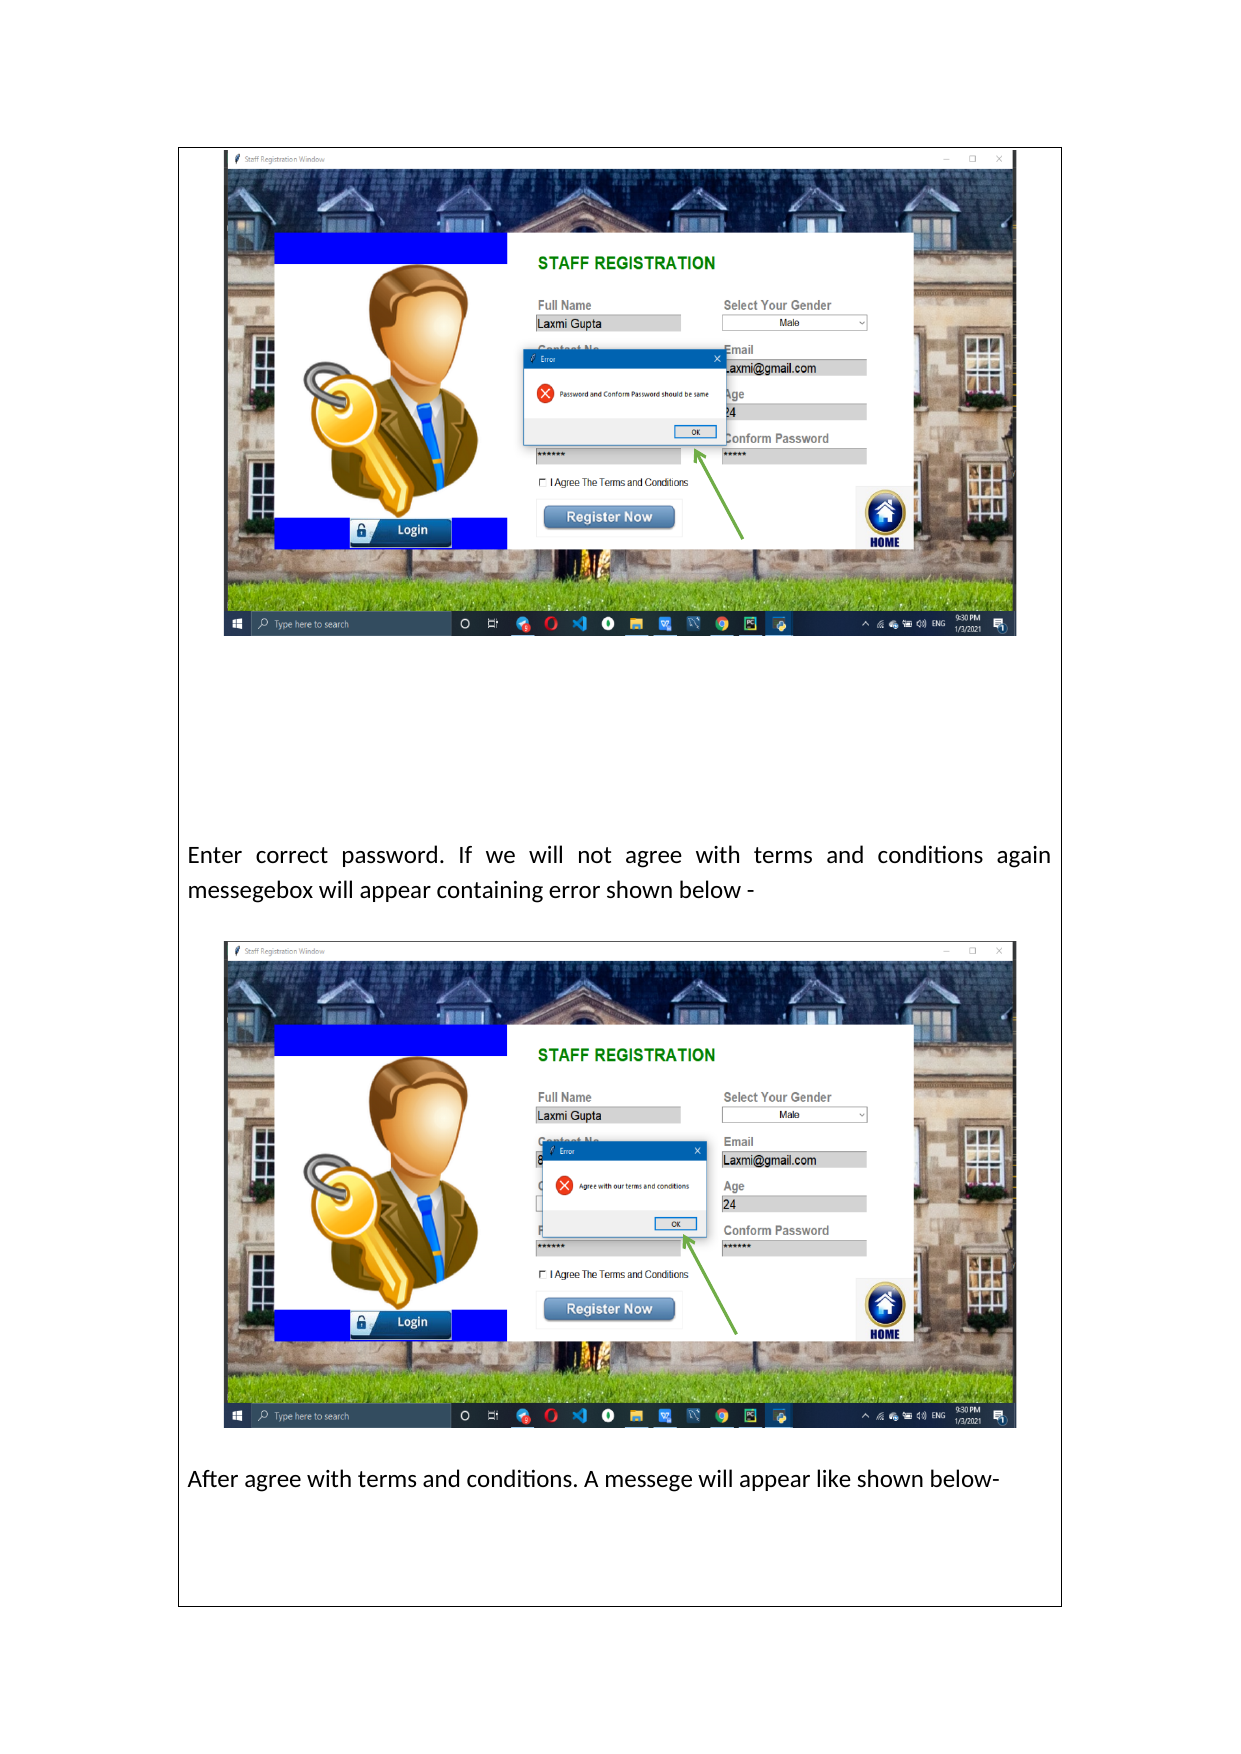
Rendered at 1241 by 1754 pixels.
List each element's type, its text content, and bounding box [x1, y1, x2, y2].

picture [223, 941, 1017, 1428]
picture [223, 150, 1017, 636]
list After agree with terms and conditions. A messege will appear like shown below- [187, 1463, 1053, 1493]
list Enter correct password. If we will not agree with terms and conditions again messegebox will appear containing error shown below - [187, 839, 1053, 906]
